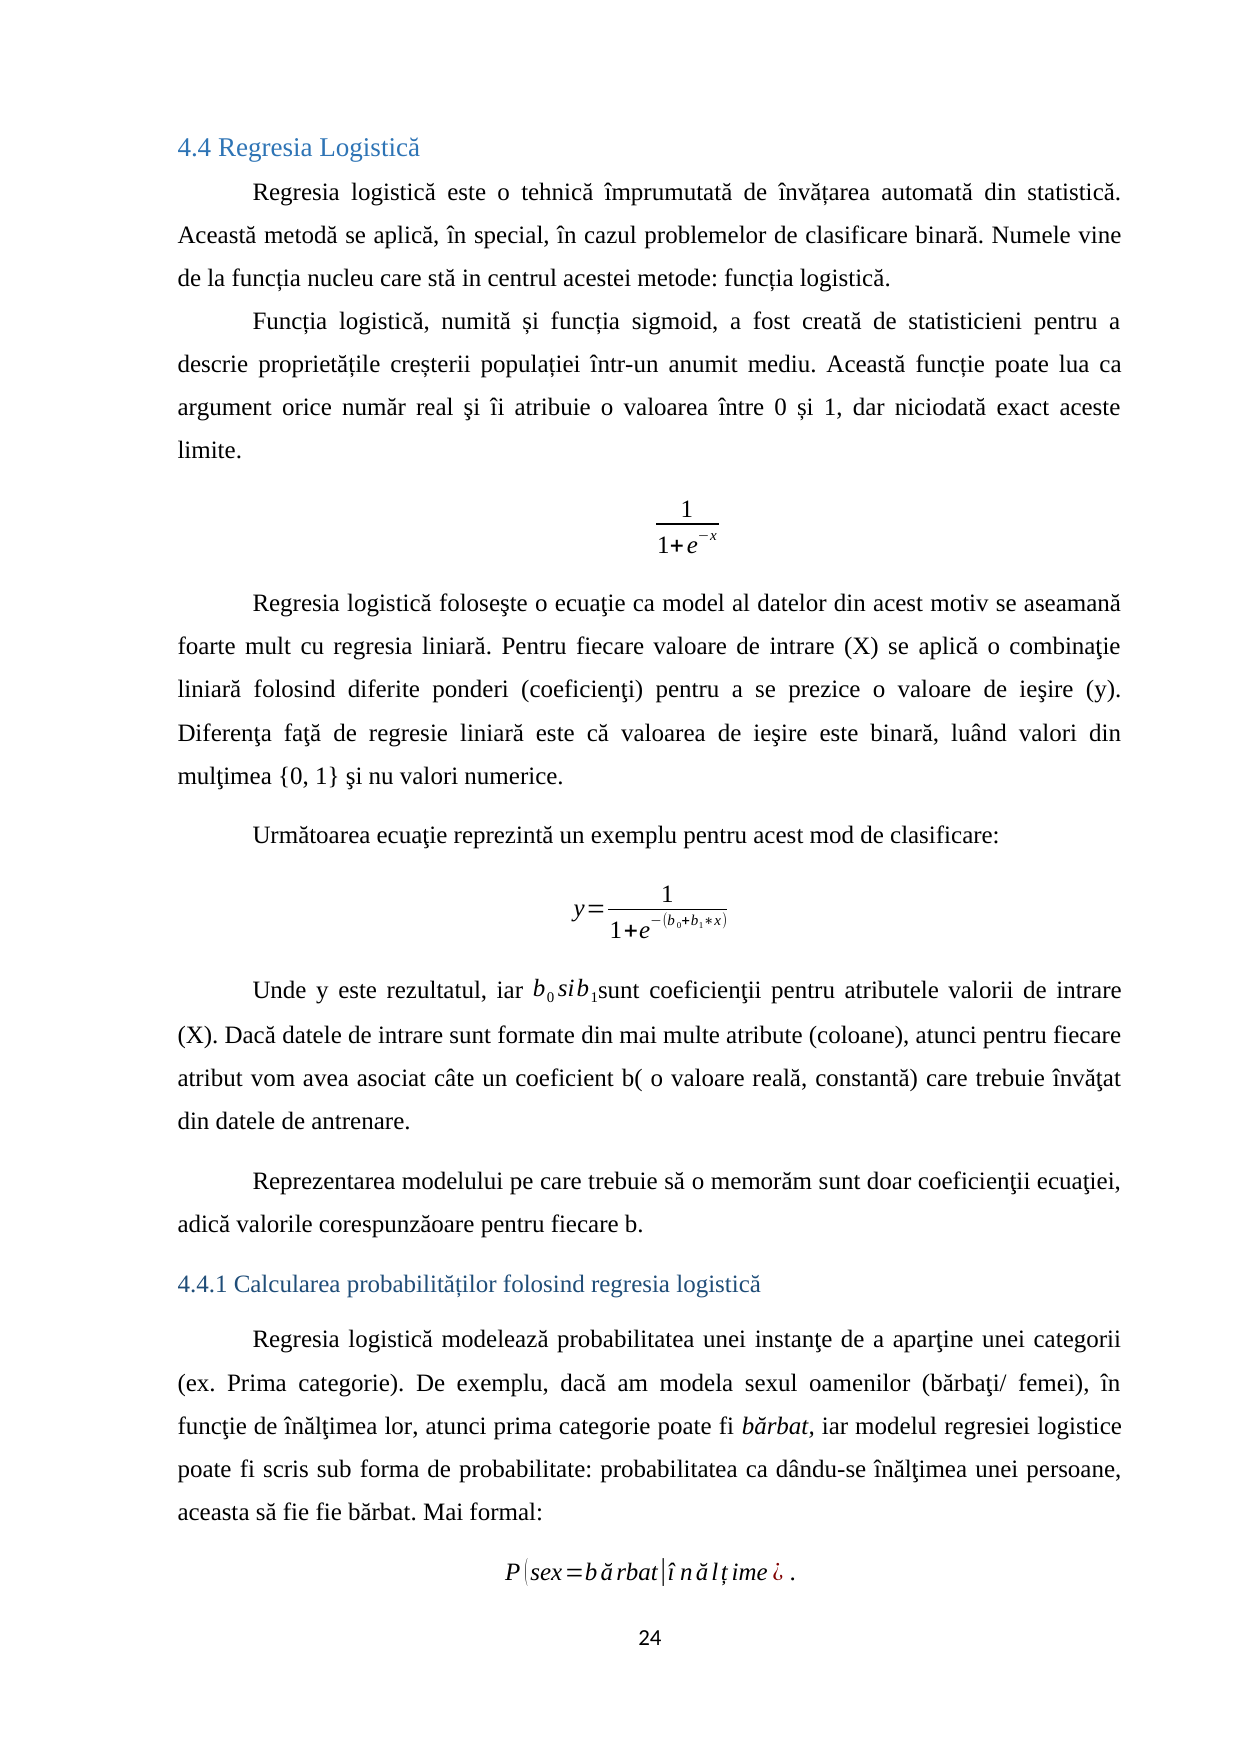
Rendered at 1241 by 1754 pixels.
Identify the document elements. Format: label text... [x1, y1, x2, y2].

subtitle 4.4.1 Calcularea probabilităților folosind regresia logistică [177, 1269, 1122, 1298]
text . [177, 1557, 1122, 1587]
text Unde y este rezultatul, iar sunt coeficienţii pentru atributele valorii de intrare (X). Dacă datele de intrare sunt formate din mai multe atribute (coloane), atunci pentru fiecare atribut vom avea asociat câte un coeficient b( o valoare reală, constantă) care trebuie învăţat din datele de antrenare. [177, 974, 1122, 1135]
text Regresia logistică foloseşte o ecuaţie ca model al datelor din acest motiv se aseamană foarte mult cu regresia liniară. Pentru fiecare valoare de intrare (X) se aplică o combinaţie liniară folosind diferite ponderi (coeficienţi) pentru a se prezice o valoare de ieşire (y). Diferenţa faţă de regresie liniară este că valoarea de ieşire este binară, luând valori din mulţimea {0, 1} şi nu valori numerice. [177, 588, 1122, 789]
text Regresia logistică este o tehnică împrumutată de învățarea automată din statistică. Această metodă se aplică, în special, în cazul problemelor de clasificare binară. Numele vine de la funcția nucleu care stă in centrul acestei metode: funcția logistică. Funcția logistică, numită și funcția sigmoid, a fost creată de statisticieni pentru a descrie proprietățile creșterii populației într-un anumit mediu. Această funcție poate lua ca argument orice număr real şi îi atribuie o valoarea între 0 și 1, dar niciodată exact aceste limite. [177, 177, 1122, 464]
text Reprezentarea modelului pe care trebuie să o memorăm sunt doar coeficienţii ecuaţiei, adică valorile corespunzăoare pentru fiecare b. [177, 1166, 1122, 1238]
text Regresia logistică modelează probabilitatea unei instanţe de a aparţine unei categorii (ex. Prima categorie). De exemplu, dacă am modela sexul oamenilor (bărbaţi/ femei), în funcţie de înălţimea lor, atunci prima categorie poate fi bărbat, iar modelul regresiei logistice poate fi scris sub forma de probabilitate: probabilitatea ca dându-se înălţimea unei persoane, aceasta să fie fie bărbat. Mai formal: [177, 1324, 1122, 1526]
text Următoarea ecuaţie reprezintă un exemplu pentru acest mod de clasificare: [177, 821, 1122, 849]
subtitle 4.4 Regresia Logistică [177, 131, 1122, 162]
